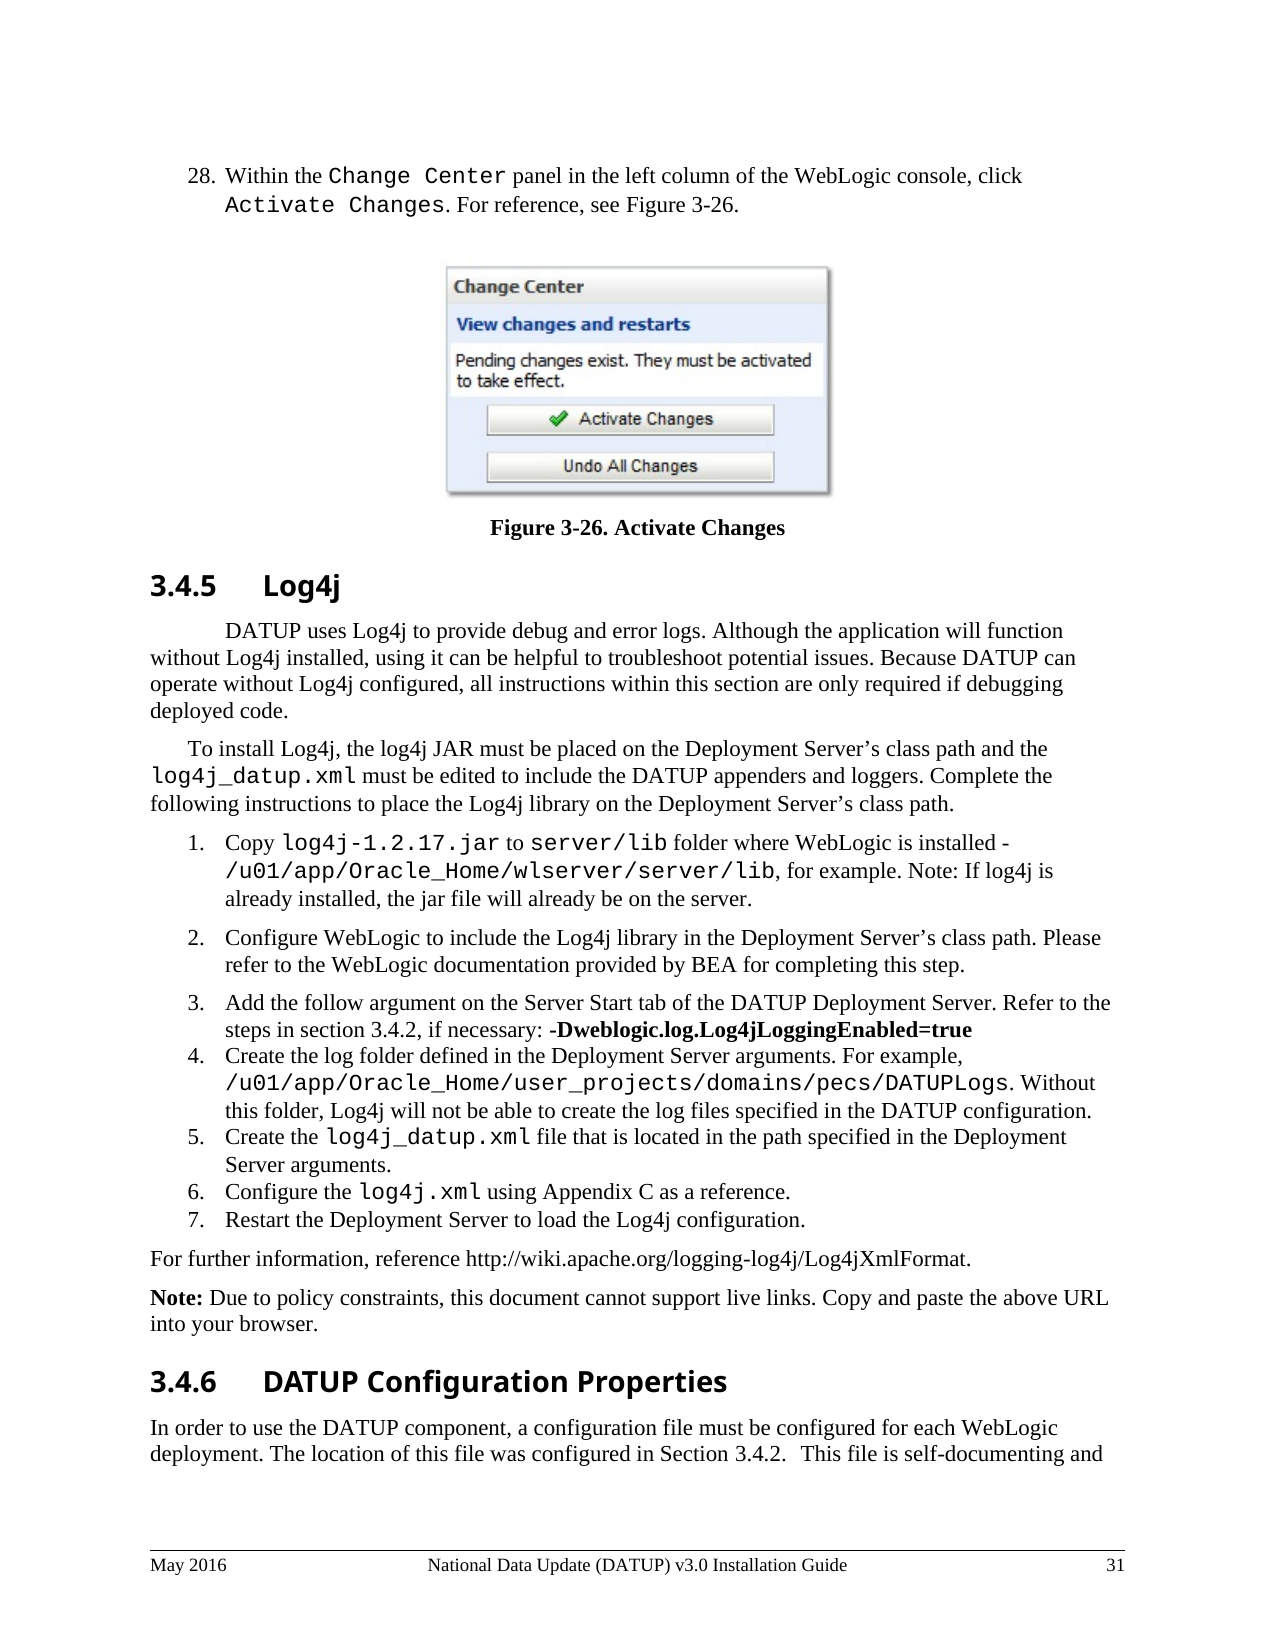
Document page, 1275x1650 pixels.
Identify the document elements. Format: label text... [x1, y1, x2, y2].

subtitle DATUP Configuration Properties [150, 1361, 1125, 1401]
list Copy log4j-1.2.17.jar to server/lib folder where WebLogic is installed - /u01/app/Oracle_Home/wlserver/server/lib, for example. Note: If log4j is already installed, the jar file will already be on the server. [187, 829, 1125, 912]
list Configure the log4j.xml using Appendix C as a reference. [187, 1178, 1125, 1206]
picture [440, 257, 835, 502]
text To install Log4j, the log4j JAR must be placed on the Deployment Server’s class path and the log4j_datup.xml must be edited to include the DATUP appenders and loggers. Complete the following instructions to place the Log4j library on the Deployment Server’s class path. [150, 736, 1125, 816]
list Create the log folder defined in the Deployment Server arguments. For example, /u01/app/Oracle_Home/user_projects/domains/pecs/DATUPLogs. Without this folder, Log4j will not be able to create the log files specified in the DATUP configuration. [187, 1042, 1125, 1123]
list Configure WebLogic to include the Log4j library in the Deployment Server’s class path. Please refer to the WebLogic documentation provided by BEA for completing this step. [187, 924, 1125, 977]
list Create the log4j_datup.xml file that is located in the path specified in the Deployment Server arguments. [187, 1123, 1125, 1178]
text DATUP uses Log4j to provide debug and error logs. Although the application will function without Log4j installed, using it can be helpful to troubleshoot potential issues. Because DATUP can operate without Log4j configured, all instructions within this section are only required if debugging deployed code. [150, 618, 1125, 723]
list Within the Change Center panel in the left column of the WebLogic console, click Activate Changes. For reference, see Figure 3-27. [187, 162, 1125, 219]
subtitle Log4j [150, 565, 1125, 605]
list Add the follow argument on the Server Start tab of the DATUP Deployment Server. Refer to the steps in section 3.4.2, if necessary: -Dweblogic.log.Log4jLoggingEnabled=true [187, 989, 1125, 1042]
text For further information, reference http://wiki.apache.org/logging-log4j/Log4jXmlFormat. [150, 1245, 1125, 1271]
list Restart the Deployment Server to load the Log4j configuration. [187, 1206, 1125, 1232]
text Note: Due to policy constraints, this document cannot support live links. Copy and paste the above URL into your browser. [150, 1284, 1125, 1336]
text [150, 1413, 1125, 1468]
